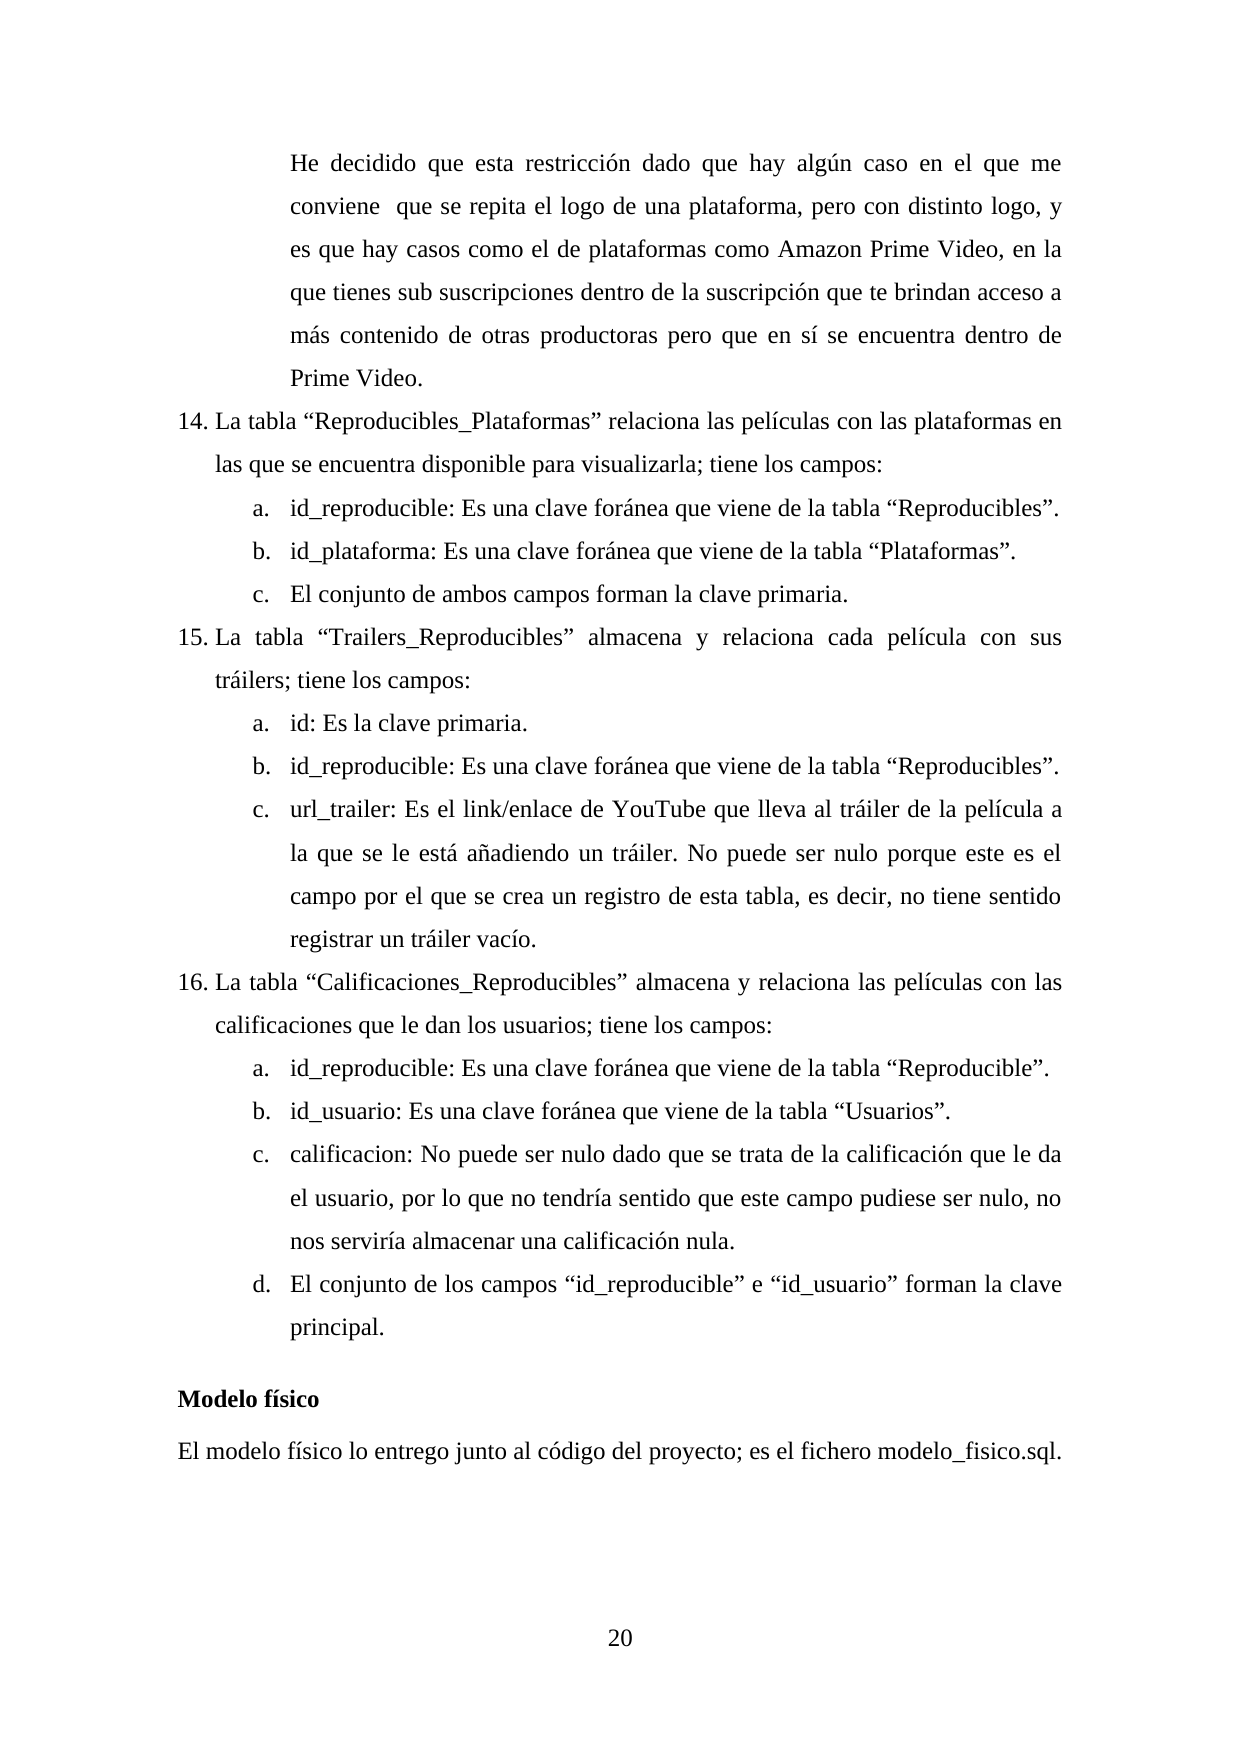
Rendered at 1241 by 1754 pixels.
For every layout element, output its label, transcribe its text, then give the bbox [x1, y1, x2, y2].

text El modelo físico lo entrego junto al código del proyecto; es el fichero modelo_fisico.sql. [177, 1436, 1063, 1464]
list calificacion: No puede ser nulo dado que se trata de la calificación que le da el usuario, por lo que no tendría sentido que este campo pudiese ser nulo, no nos serviría almacenar una calificación nula. [252, 1139, 1063, 1254]
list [252, 148, 1063, 392]
list id_usuario: Es una clave foránea que viene de la tabla “Usuarios”. [252, 1096, 1063, 1125]
list url_trailer: Es el link/enlace de YouTube que lleva al tráiler de la película a la que se le está añadiendo un tráiler. No puede ser nulo porque este es el campo por el que se crea un registro de esta tabla, es decir, no tiene sentido registrar un tráiler vacío. [252, 794, 1063, 953]
list id_reproducible: Es una clave foránea que viene de la tabla “Reproducibles”. [252, 493, 1063, 521]
list La tabla “Trailers_Reproducibles” almacena y relaciona cada película con sus tráilers; tiene los campos: [177, 622, 1063, 694]
list El conjunto de los campos “id_reproducible” e “id_usuario” forman la clave principal. [252, 1269, 1063, 1341]
list El conjunto de ambos campos forman la clave primaria. [252, 579, 1063, 608]
list id: Es la clave primaria. [252, 708, 1063, 737]
list La tabla “Reproducibles_Plataformas” relaciona las películas con las plataformas en las que se encuentra disponible para visualizarla; tiene los campos: [177, 406, 1063, 478]
list id_reproducible: Es una clave foránea que viene de la tabla “Reproducibles”. [252, 751, 1063, 780]
list id_plataforma: Es una clave foránea que viene de la tabla “Plataformas”. [252, 536, 1063, 564]
list id_reproducible: Es una clave foránea que viene de la tabla “Reproducible”. [252, 1053, 1063, 1082]
subtitle Modelo físico [177, 1384, 1063, 1413]
list La tabla “Calificaciones_Reproducibles” almacena y relaciona las películas con las calificaciones que le dan los usuarios; tiene los campos: [177, 967, 1063, 1039]
